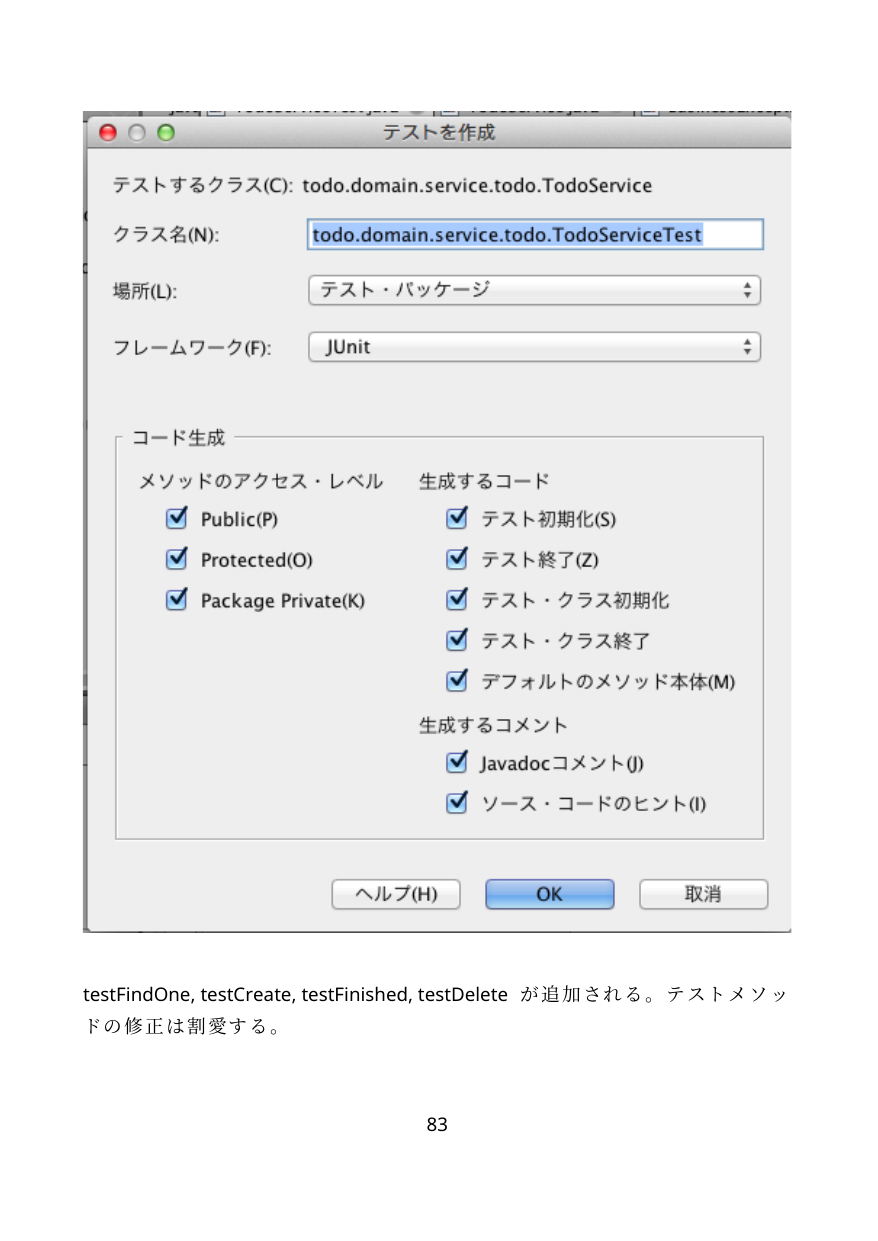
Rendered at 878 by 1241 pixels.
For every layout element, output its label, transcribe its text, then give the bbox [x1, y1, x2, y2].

text testFindOne, testCreate, testFinished, testDeleteが追加される。テストメソッドの修正は割愛する。 [83, 978, 791, 1042]
picture [82, 111, 792, 933]
